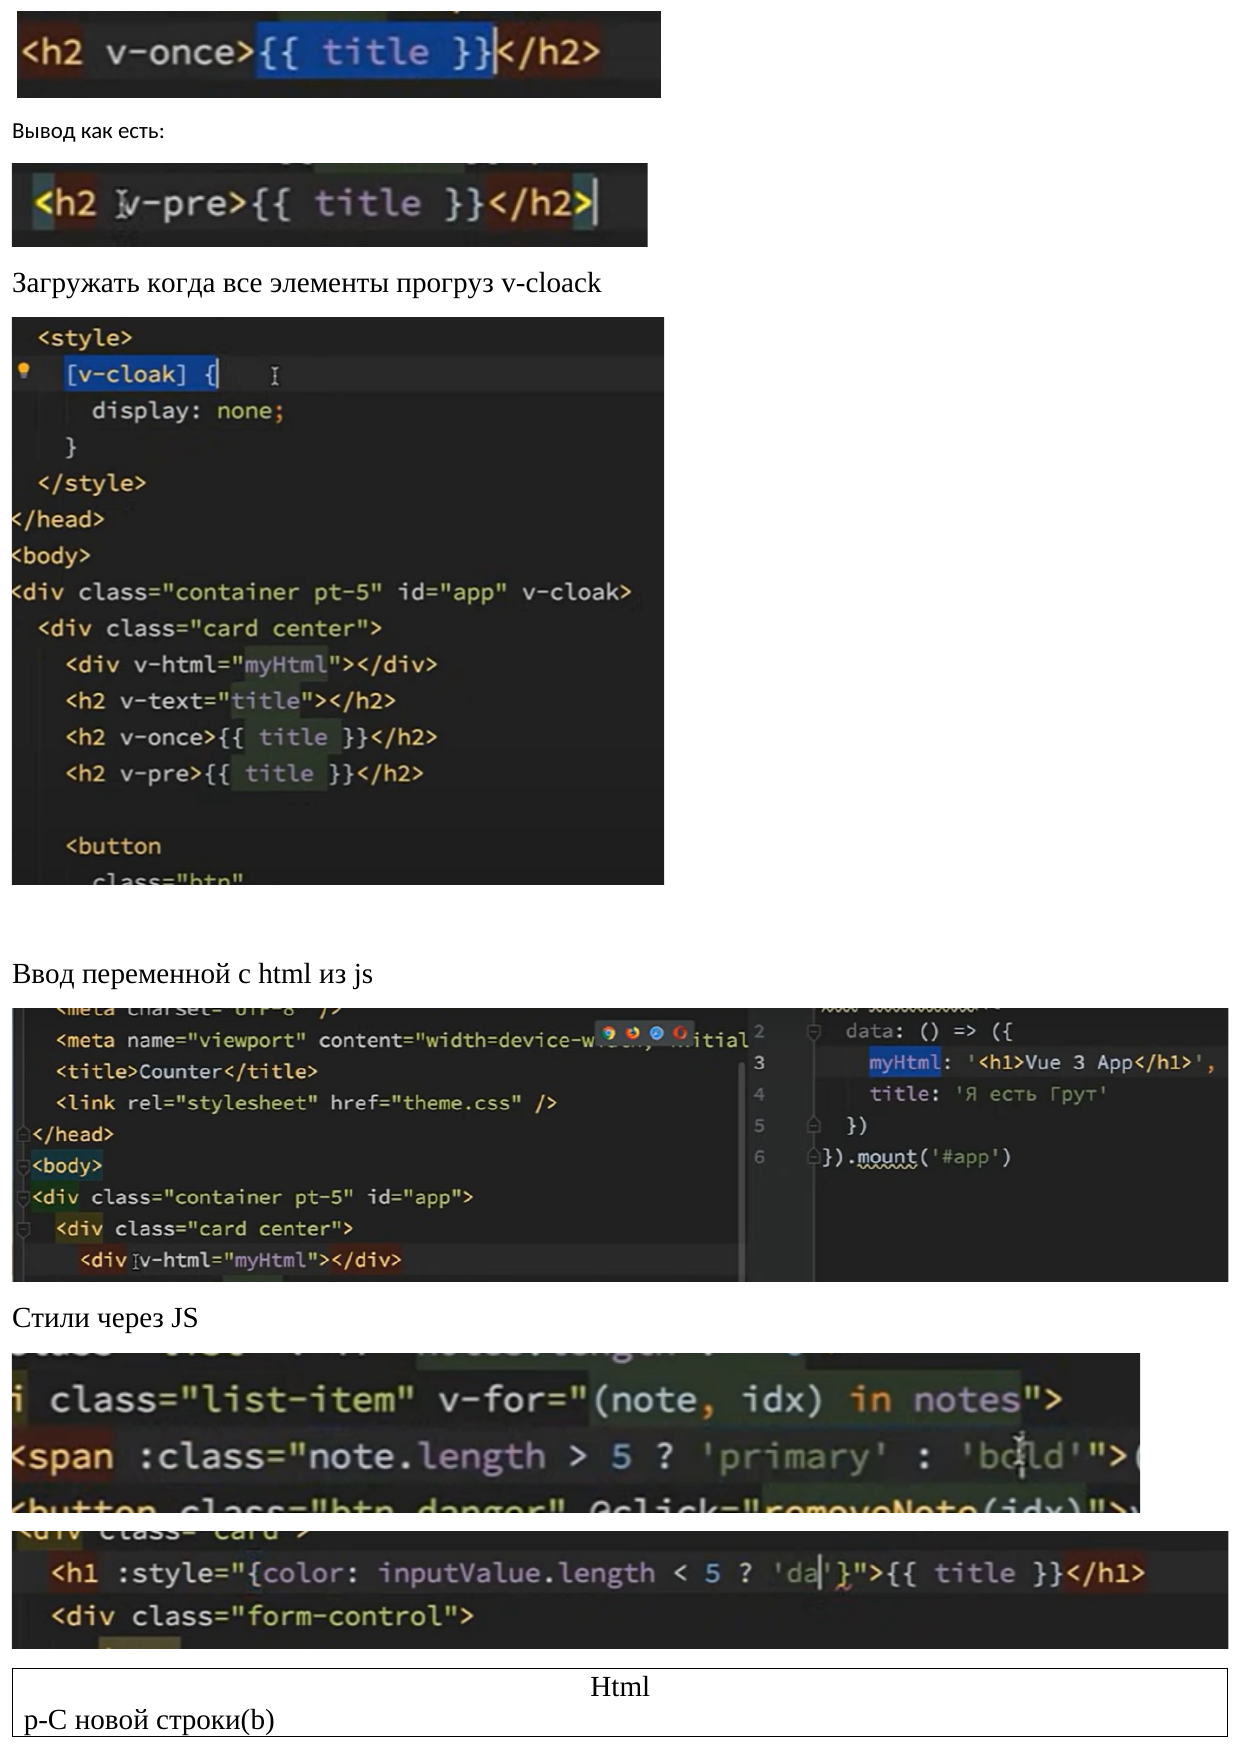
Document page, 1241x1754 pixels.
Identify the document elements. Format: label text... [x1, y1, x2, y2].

text Вывод как есть: [12, 117, 1228, 144]
picture [11, 1353, 1141, 1513]
picture [11, 1531, 1229, 1649]
text Ввод переменной с html из js [12, 956, 1228, 989]
picture [11, 1008, 1229, 1282]
picture [17, 11, 661, 98]
text Загружать когда все элементы прогруз v-cloack [12, 265, 1228, 299]
picture [11, 317, 665, 885]
picture [11, 163, 648, 247]
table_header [13, 1669, 1227, 1736]
text Стили через JS [12, 1300, 1228, 1334]
